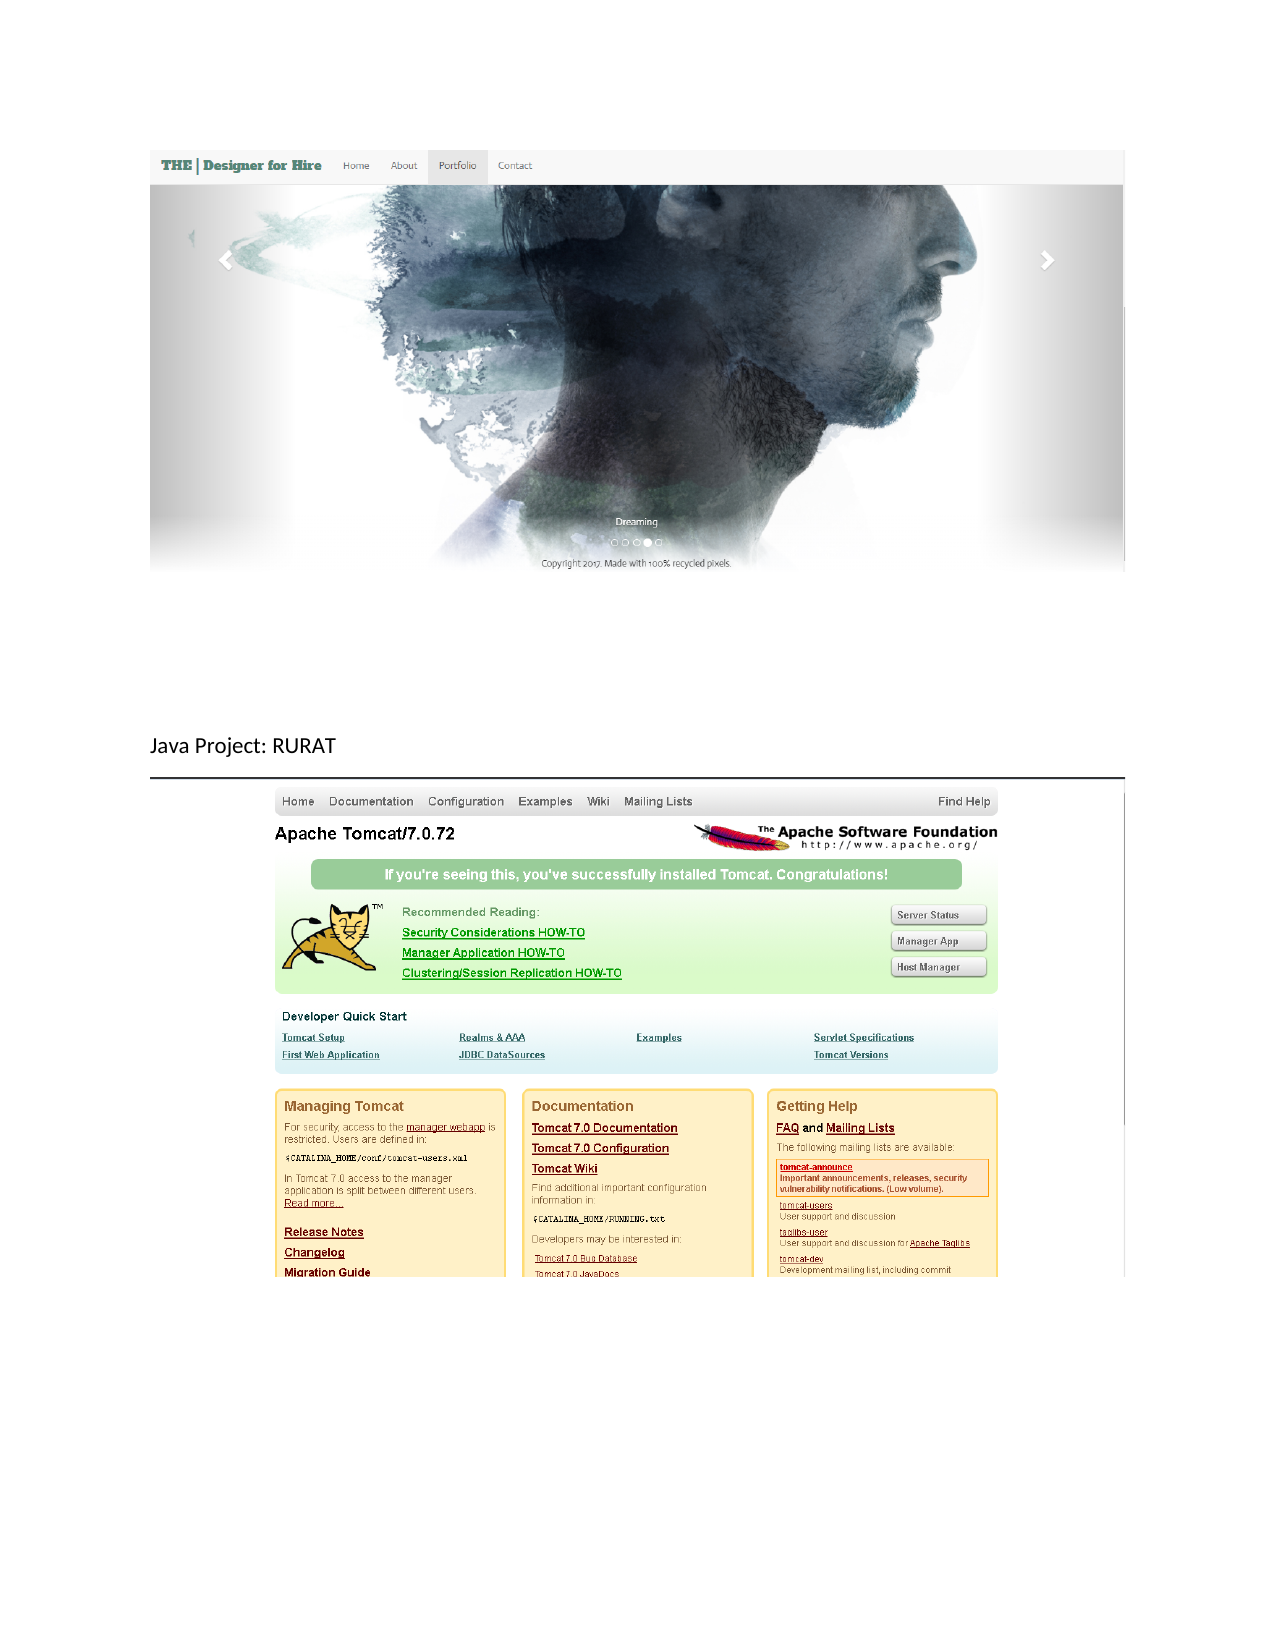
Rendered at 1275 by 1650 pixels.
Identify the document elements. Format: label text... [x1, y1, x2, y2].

picture [150, 150, 1125, 572]
text Java Project: RURAT [150, 731, 1125, 759]
picture [150, 777, 1125, 1277]
